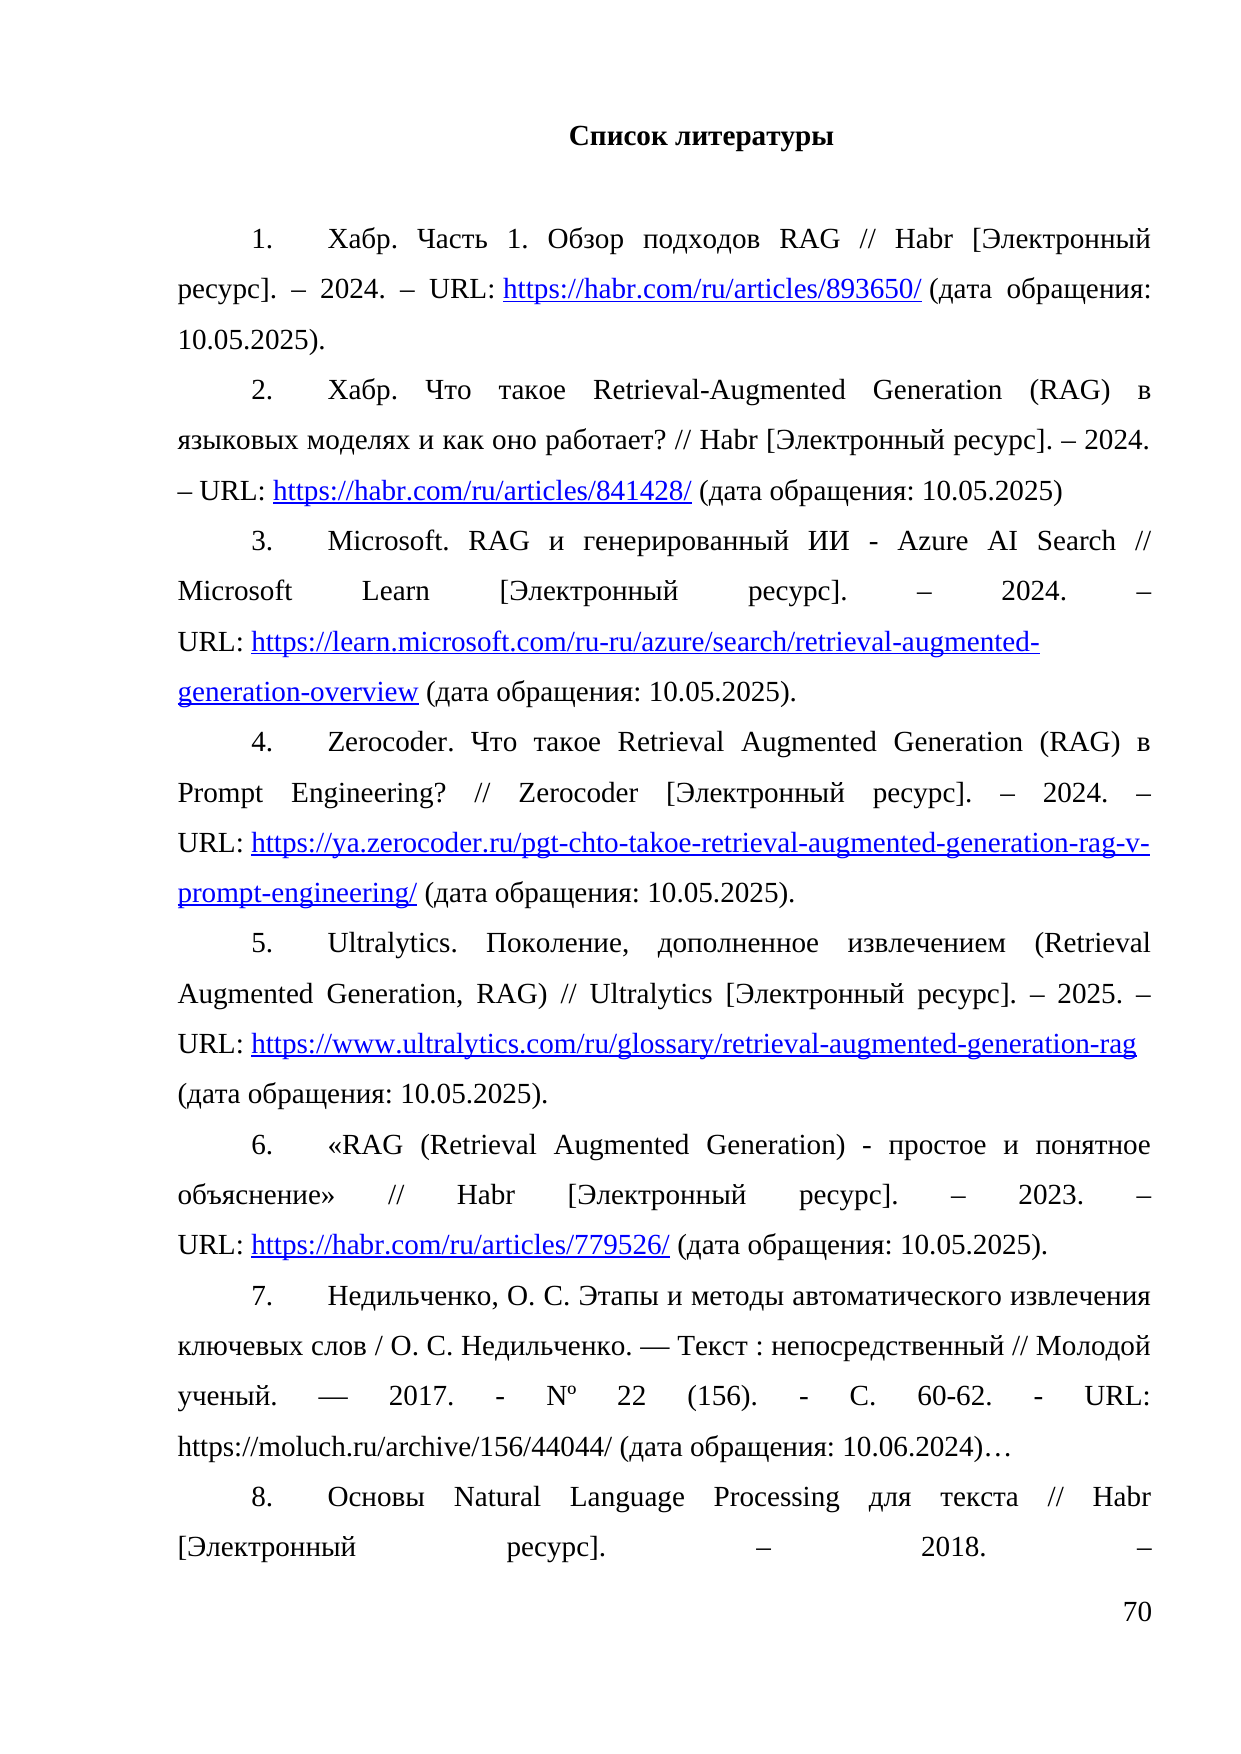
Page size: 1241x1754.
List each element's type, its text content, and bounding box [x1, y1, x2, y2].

list Microsoft. RAG и генерированный ИИ - Azure AI Search // Microsoft Learn [Электронный ресурс]. – 2024. – URL: https://learn.microsoft.com/ru-ru/azure/search/retrieval-augmented-generation-overview (дата обращения: 10.05.2025). [177, 523, 1152, 708]
list Хабр. Часть 1. Обзор подходов RAG // Habr [Электронный ресурс]. – 2024. – URL: https://habr.com/ru/articles/893650/ (дата обращения: 10.05.2025). [177, 221, 1152, 355]
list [177, 1479, 1152, 1563]
list «RAG (Retrieval Augmented Generation) - простое и понятное объяснение» // Habr [Электронный ресурс]. – 2023. – URL: https://habr.com/ru/articles/779526/ (дата обращения: 10.05.2025). [177, 1127, 1152, 1261]
list Хабр. Что такое Retrieval-Augmented Generation (RAG) в языковых моделях и как оно работает? // Habr [Электронный ресурс]. – 2024. – URL: https://habr.com/ru/articles/841428/ (дата обращения: 10.05.2025) [177, 372, 1152, 506]
list Недильченко, О. С. Этапы и методы автоматического извлечения ключевых слов / О. С. Недильченко. — Текст : непосредственный // Молодой ученый. — 2017. - Nº 22 (156). - C. 60-62. - URL: https://moluch.ru/archive/156/44044/ (дата обращения: 10.06.2024)… [177, 1278, 1152, 1462]
list Ultralytics. Поколение, дополненное извлечением (Retrieval Augmented Generation, RAG) // Ultralytics [Электронный ресурс]. – 2025. – URL: https://www.ultralytics.com/ru/glossary/retrieval-augmented-generation-rag (дата обращения: 10.05.2025). [177, 926, 1152, 1110]
list Zerocoder. Что такое Retrieval Augmented Generation (RAG) в Prompt Engineering? // Zerocoder [Электронный ресурс]. – 2024. – URL: https://ya.zerocoder.ru/pgt-chto-takoe-retrieval-augmented-generation-rag-v-prompt-engineering/ (дата обращения: 10.05.2025). [177, 724, 1152, 909]
subtitle Список литературы [177, 118, 1152, 152]
